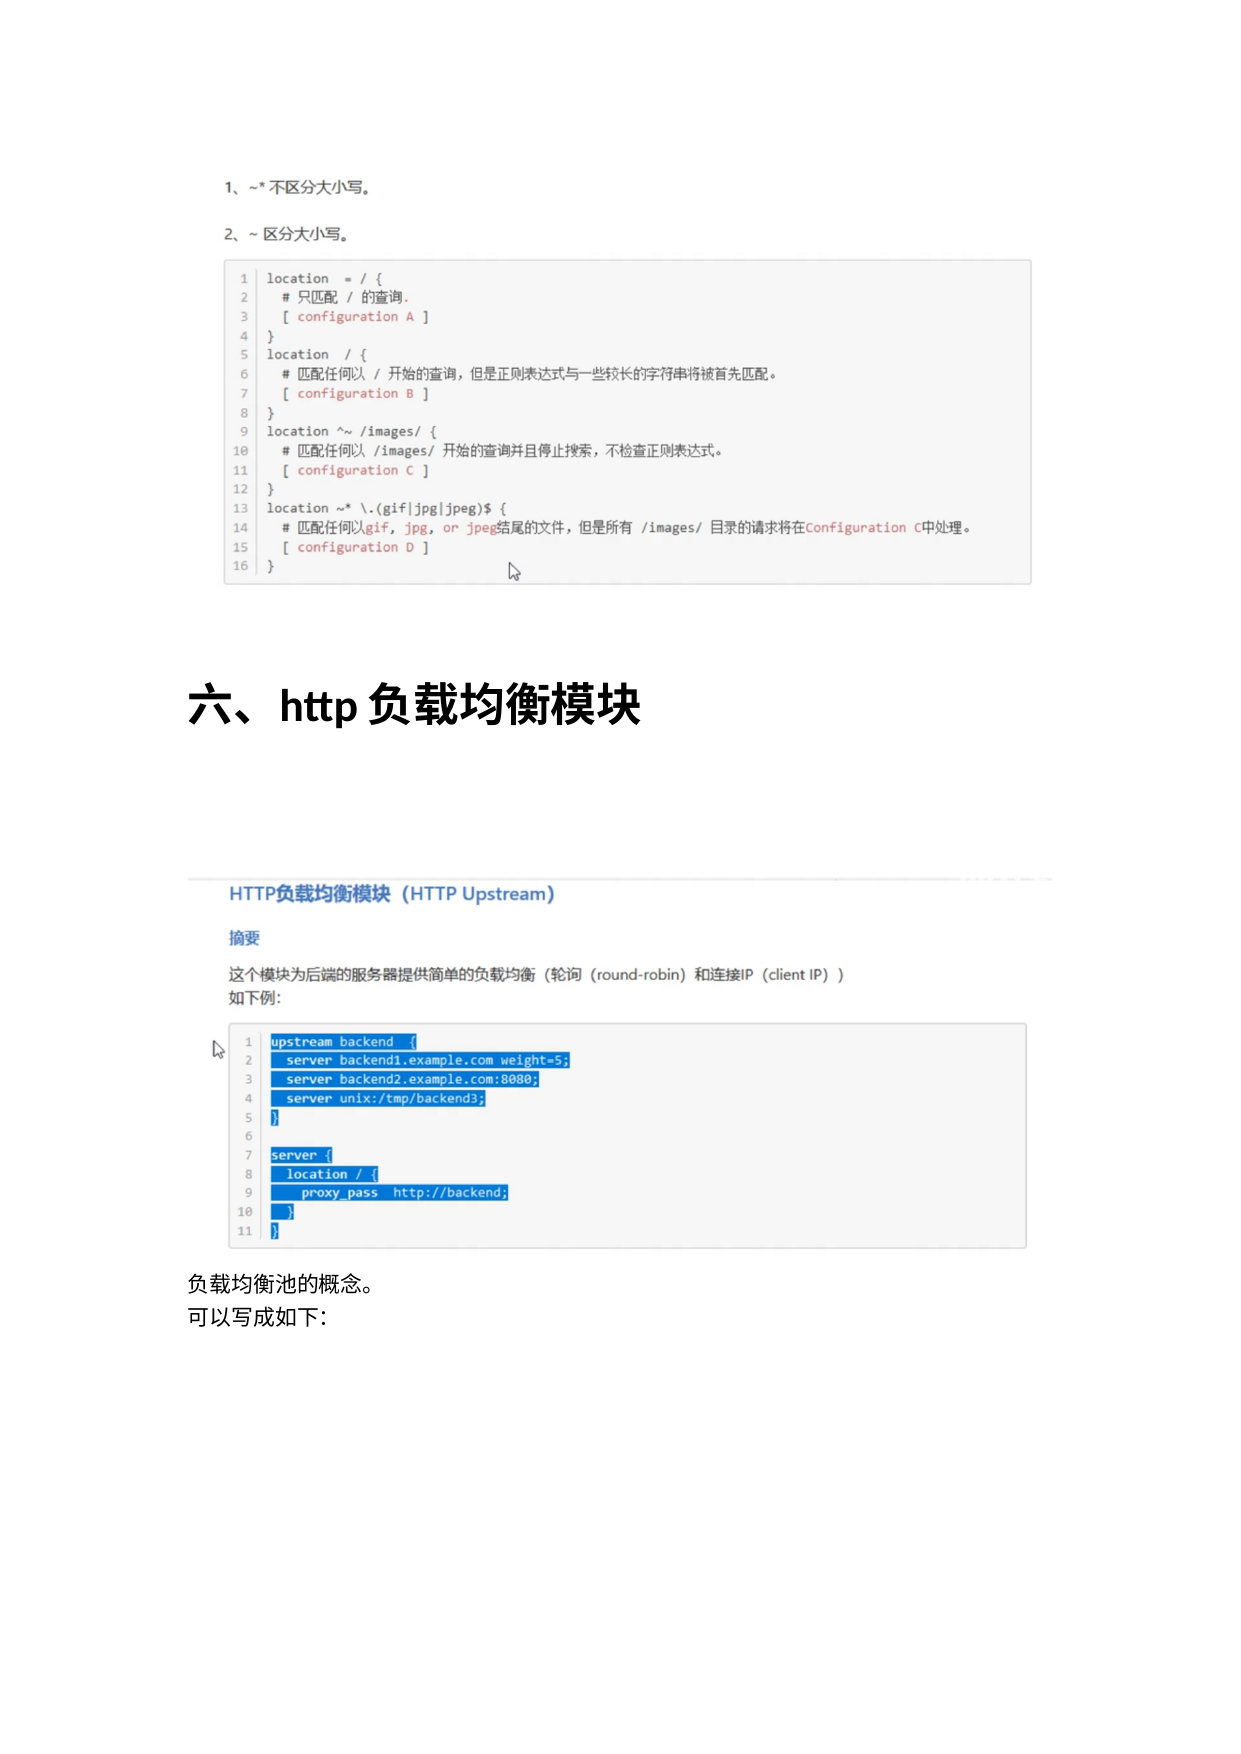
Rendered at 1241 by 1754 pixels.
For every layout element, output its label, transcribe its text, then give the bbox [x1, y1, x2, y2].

text 负载均衡池的概念。 [187, 1267, 1053, 1299]
picture [187, 162, 1052, 602]
text 可以写成如下： [187, 1299, 1053, 1332]
picture [187, 877, 1053, 1265]
subtitle http负载均衡模块 [187, 652, 1053, 750]
